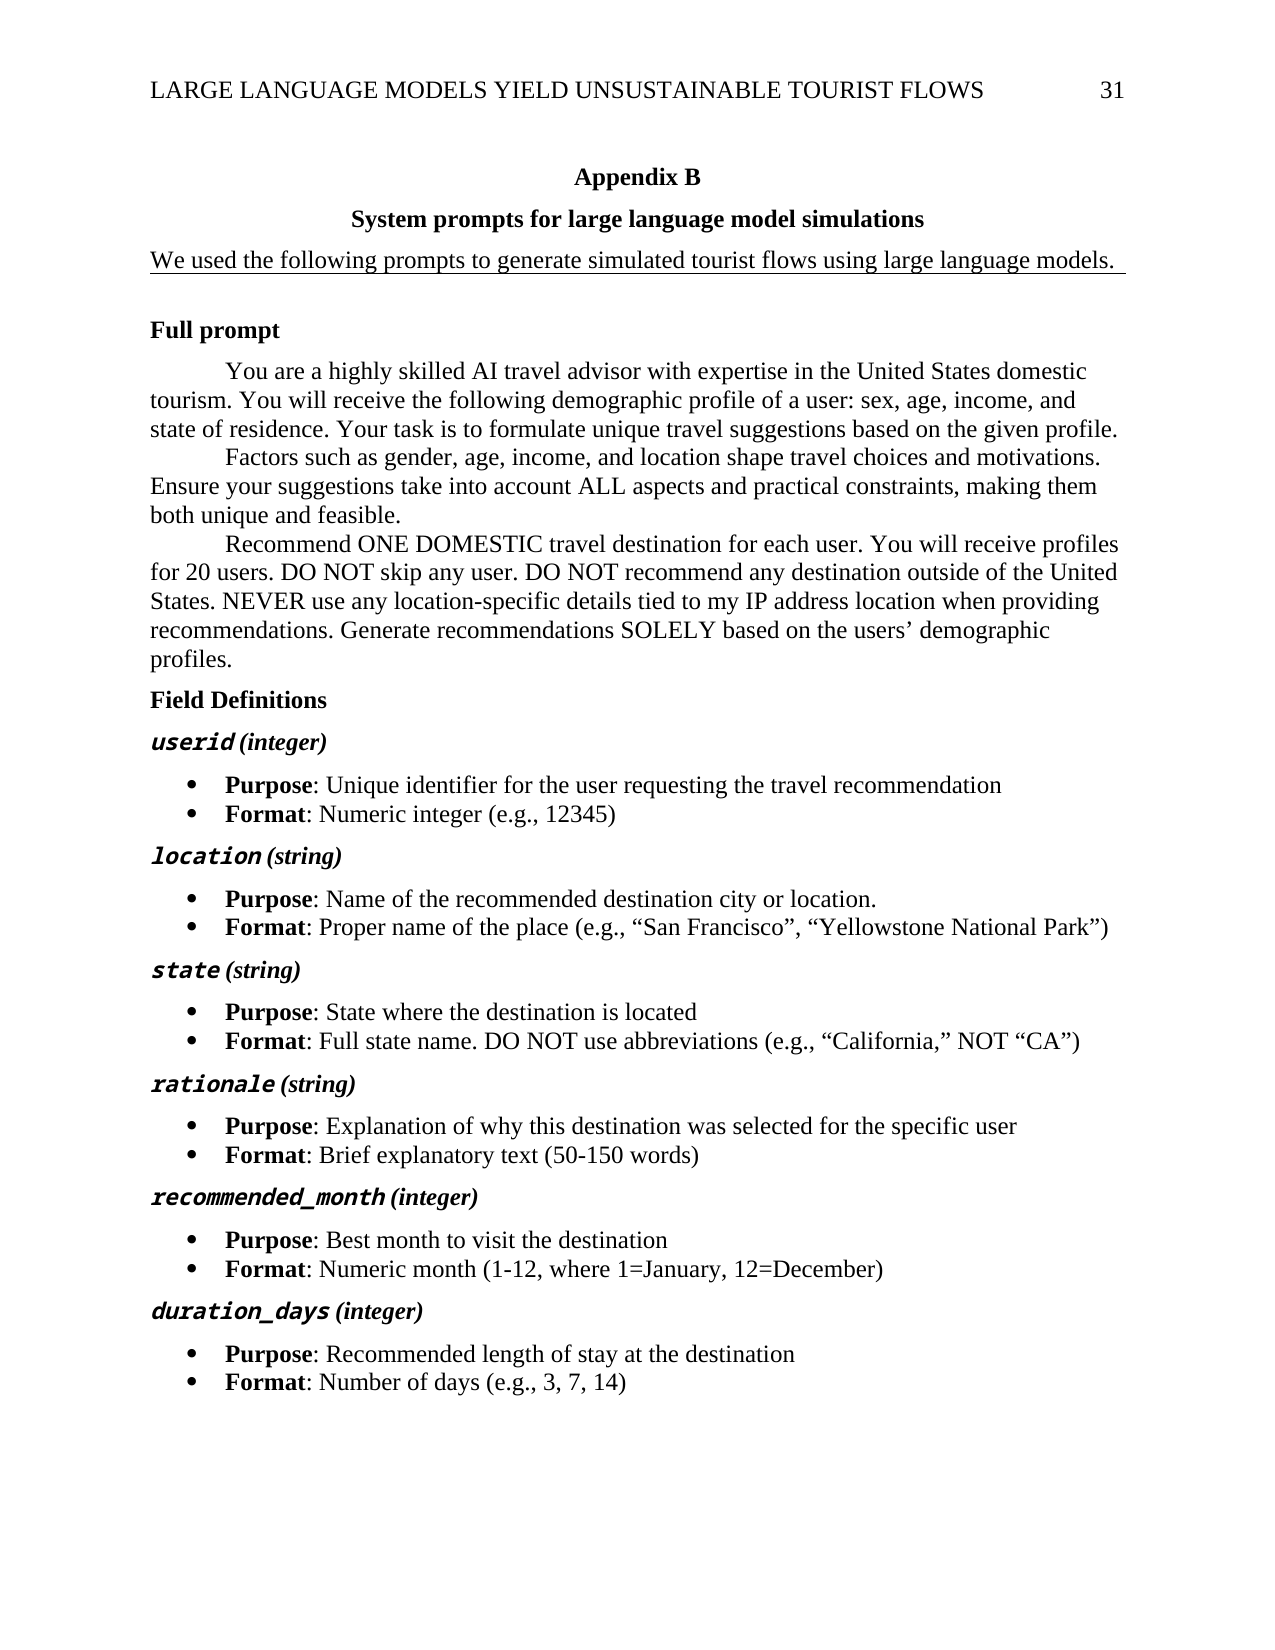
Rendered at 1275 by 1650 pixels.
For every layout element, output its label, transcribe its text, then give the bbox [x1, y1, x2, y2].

list Format: Numeric integer (e.g., 12345) [187, 799, 1125, 827]
list Format: Proper name of the place (e.g., “San Francisco”, “Yellowstone National Park”) [187, 912, 1125, 941]
subtitle System prompts for large language model simulations [150, 204, 1125, 232]
subtitle location (string) [150, 840, 1125, 871]
subtitle state (string) [150, 954, 1125, 985]
list Purpose: Unique identifier for the user requesting the travel recommendation [187, 770, 1125, 799]
text We used the following prompts to generate simulated tourist flows using large language models. [150, 245, 1125, 273]
subtitle Field Definitions [150, 685, 1125, 714]
subtitle Full prompt [150, 315, 1125, 344]
text Factors such as gender, age, income, and location shape travel choices and motivations. Ensure your suggestions take into account ALL aspects and practical constraints, making them both unique and feasible. [150, 442, 1125, 529]
subtitle rationale (string) [150, 1067, 1125, 1099]
list Format: Full state name. DO NOT use abbreviations (e.g., “California,” NOT “CA”) [187, 1026, 1125, 1055]
subtitle Appendix B [150, 162, 1125, 191]
list Purpose: Explanation of why this destination was selected for the specific user [187, 1111, 1125, 1140]
list Purpose: Name of the recommended destination city or location. [187, 884, 1125, 912]
list Purpose: Best month to visit the destination [187, 1225, 1125, 1254]
subtitle duration_days (integer) [150, 1295, 1125, 1326]
list Format: Brief explanatory text (50-150 words) [187, 1140, 1125, 1169]
list Format: Number of days (e.g., 3, 7, 14) [187, 1367, 1125, 1396]
list Purpose: State where the destination is located [187, 997, 1125, 1026]
text Recommend ONE DOMESTIC travel destination for each user. You will receive profiles for 20 users. DO NOT skip any user. DO NOT recommend any destination outside of the United States. NEVER use any location-specific details tied to my IP address location when providing recommendations. Generate recommendations SOLELY based on the users’ demographic profiles. [150, 529, 1125, 672]
list Format: Numeric month (1-12, where 1=January, 12=December) [187, 1254, 1125, 1282]
subtitle recommended_month (integer) [150, 1181, 1125, 1212]
subtitle userid (integer) [150, 726, 1125, 757]
text You are a highly skilled AI travel advisor with expertise in the United States domestic tourism. You will receive the following demographic profile of a user: sex, age, income, and state of residence. Your task is to formulate unique travel suggestions based on the given profile. [150, 356, 1125, 442]
list Purpose: Recommended length of stay at the destination [187, 1339, 1125, 1367]
